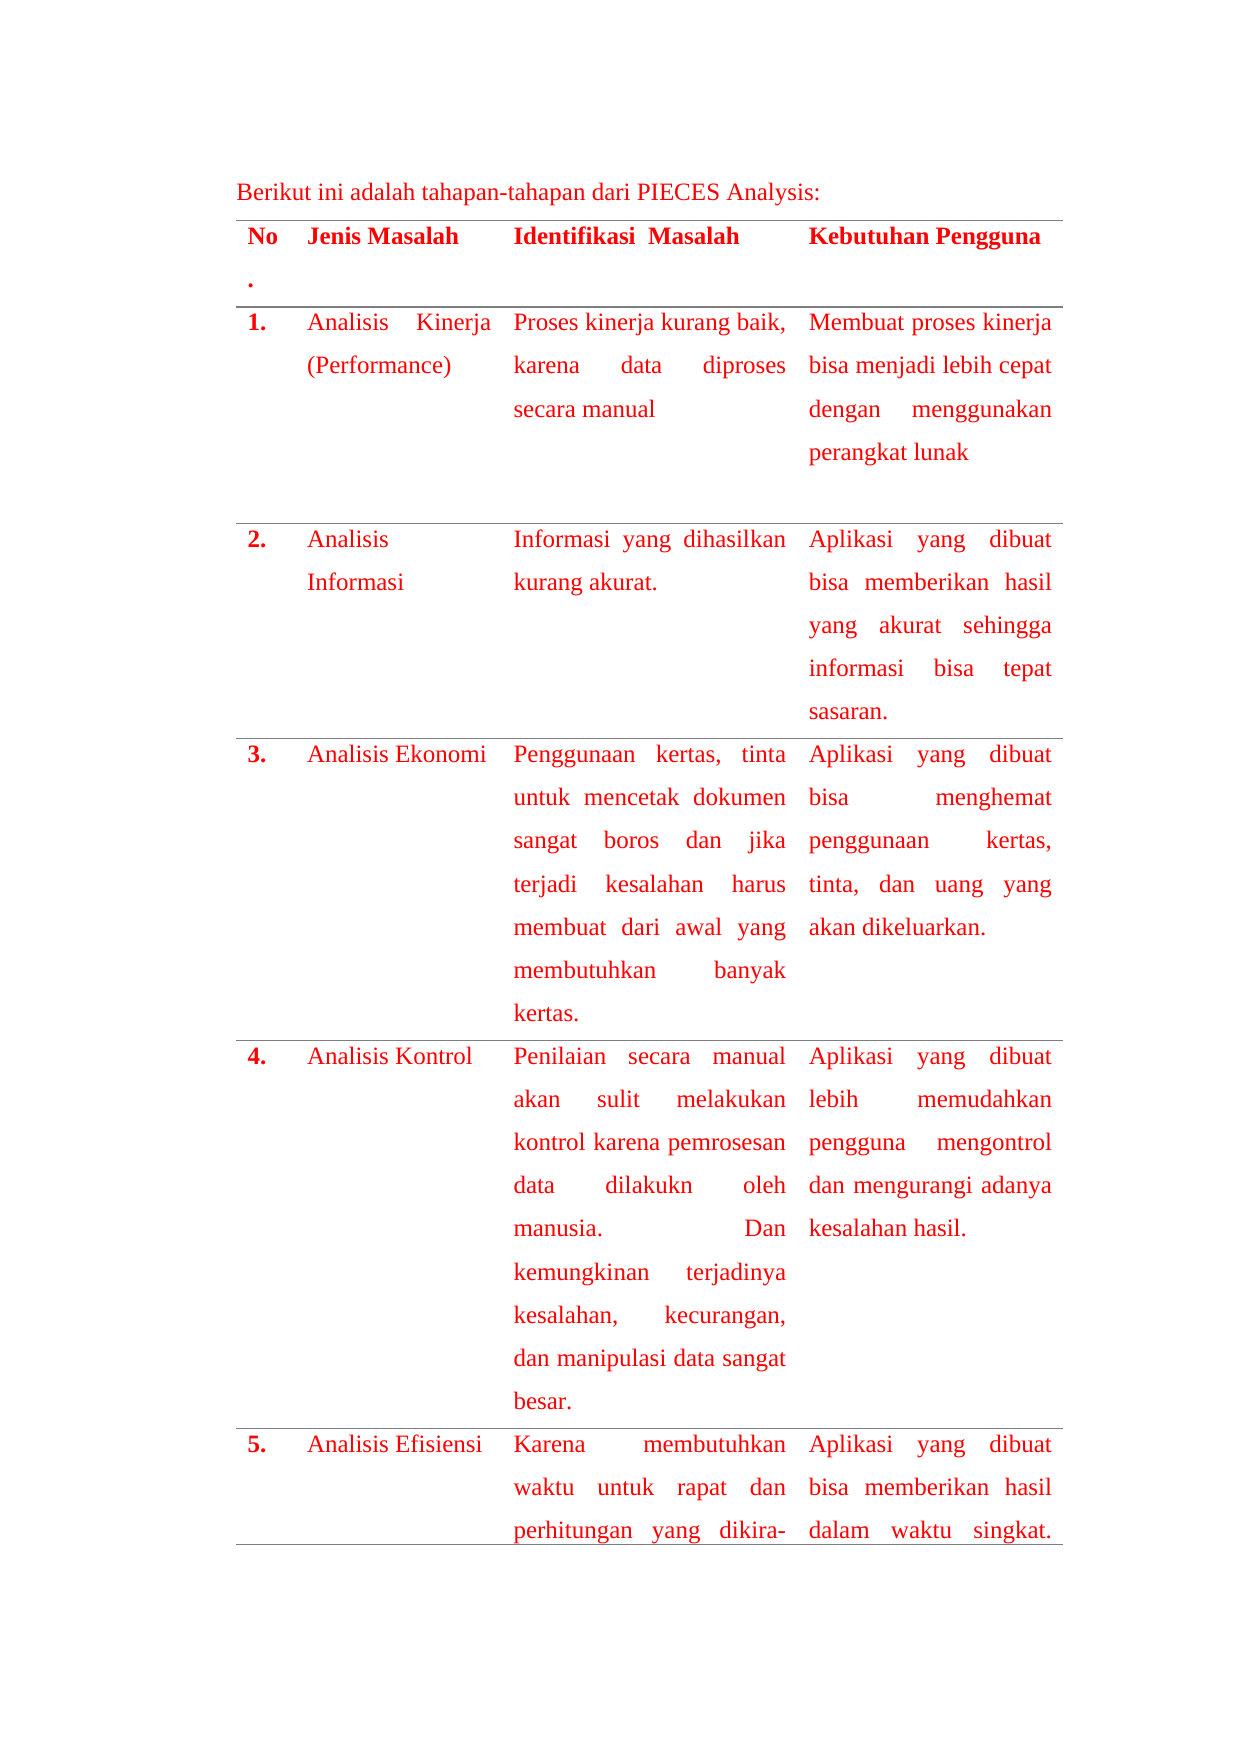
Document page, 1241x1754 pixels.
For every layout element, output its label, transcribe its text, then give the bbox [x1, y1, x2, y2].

table_cell Membuat proses kinerja bisa menjadi lebih cepat dengan menggunakan perangkat lunak [797, 308, 1063, 523]
table_header Jenis Masalah [296, 221, 502, 306]
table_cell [797, 1429, 1063, 1544]
table_cell Aplikasi yang dibuat bisa menghemat penggunaan kertas, tinta, dan uang yang akan dikeluarkan. [797, 739, 1063, 1040]
table_cell 1. [236, 308, 296, 523]
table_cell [502, 1429, 797, 1544]
table_cell 2. [236, 524, 296, 738]
table_cell Aplikasi yang dibuat lebih memudahkan pengguna mengontrol dan mengurangi adanya kesalahan hasil. [797, 1041, 1063, 1428]
table_cell 5. [236, 1429, 296, 1544]
table_cell Analisis Kontrol [296, 1041, 502, 1428]
table_cell Analisis Informasi [296, 524, 502, 738]
table_cell Analisis Ekonomi [296, 739, 502, 1040]
table_cell 3. [236, 739, 296, 1040]
table_cell Analisis Efisiensi [296, 1429, 502, 1544]
text Berikut ini adalah tahapan-tahapan dari PIECES Analysis: [236, 177, 1063, 206]
table_cell Penilaian secara manual akan sulit melakukan kontrol karena pemrosesan data dilakukn oleh manusia. Dan kemungkinan terjadinya kesalahan, kecurangan, dan manipulasi data sangat besar. [502, 1041, 797, 1428]
table_cell 4. [236, 1041, 296, 1428]
table_cell Proses kinerja kurang baik, karena data diproses secara manual [502, 308, 797, 523]
table_header Kebutuhan Pengguna [797, 221, 1063, 306]
table_cell Informasi yang dihasilkan kurang akurat. [502, 524, 797, 738]
table_cell Aplikasi yang dibuat bisa memberikan hasil yang akurat sehingga informasi bisa tepat sasaran. [797, 524, 1063, 738]
table_cell Analisis Kinerja (Performance) [296, 308, 502, 523]
table_header No. [236, 221, 296, 306]
table_header Identifikasi Masalah [502, 221, 797, 306]
table_cell Penggunaan kertas, tinta untuk mencetak dokumen sangat boros dan jika terjadi kesalahan harus membuat dari awal yang membutuhkan banyak kertas. [502, 739, 797, 1040]
